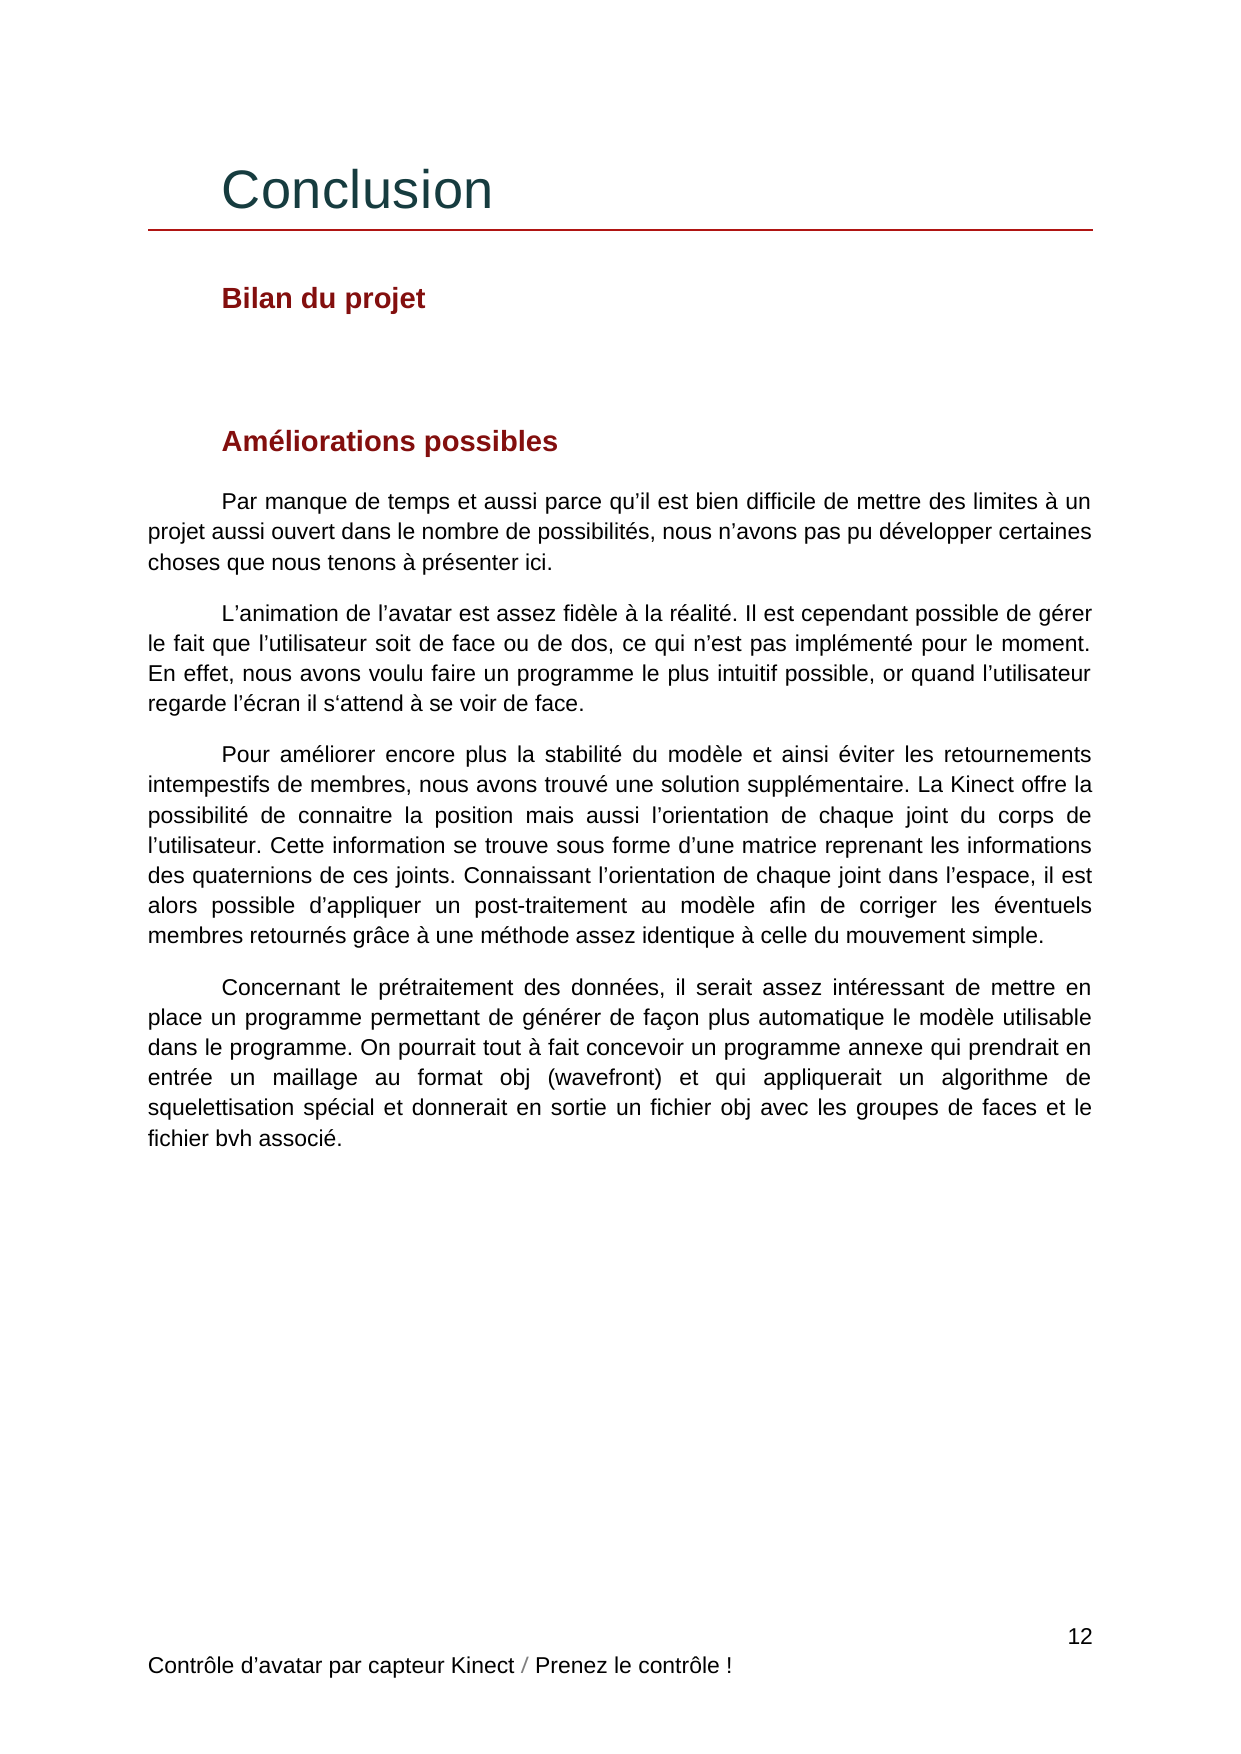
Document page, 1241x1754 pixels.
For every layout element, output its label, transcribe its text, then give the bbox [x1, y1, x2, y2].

text Par manque de temps et aussi parce qu’il est bien difficile de mettre des limites à un projet aussi ouvert dans le nombre de possibilités, nous n’avons pas pu développer certaines choses que nous tenons à présenter ici. [148, 488, 1093, 575]
subtitle Améliorations possibles [148, 424, 1093, 458]
title Conclusion [148, 158, 1093, 229]
text Concernant le prétraitement des données, il serait assez intéressant de mettre en place un programme permettant de générer de façon plus automatique le modèle utilisable dans le programme. On pourrait tout à fait concevoir un programme annexe qui prendrait en entrée un maillage au format obj (wavefront) et qui appliquerait un algorithme de squelettisation spécial et donnerait en sortie un fichier obj avec les groupes de faces et le fichier bvh associé. [148, 973, 1093, 1151]
subtitle Bilan du projet [148, 281, 1093, 314]
text L’animation de l’avatar est assez fidèle à la réalité. Il est cependant possible de gérer le fait que l’utilisateur soit de face ou de dos, ce qui n’est pas implémenté pour le moment. En effet, nous avons voulu faire un programme le plus intuitif possible, or quand l’utilisateur regarde l’écran il s‘attend à se voir de face. [148, 599, 1093, 716]
text Pour améliorer encore plus la stabilité du modèle et ainsi éviter les retournements intempestifs de membres, nous avons trouvé une solution supplémentaire. La Kinect offre la possibilité de connaitre la position mais aussi l’orientation de chaque joint du corps de l’utilisateur. Cette information se trouve sous forme d’une matrice reprenant les informations des quaternions de ces joints. Connaissant l’orientation de chaque joint dans l’espace, il est alors possible d’appliquer un post-traitement au modèle afin de corriger les éventuels membres retournés grâce à une méthode assez identique à celle du mouvement simple. [148, 741, 1093, 949]
